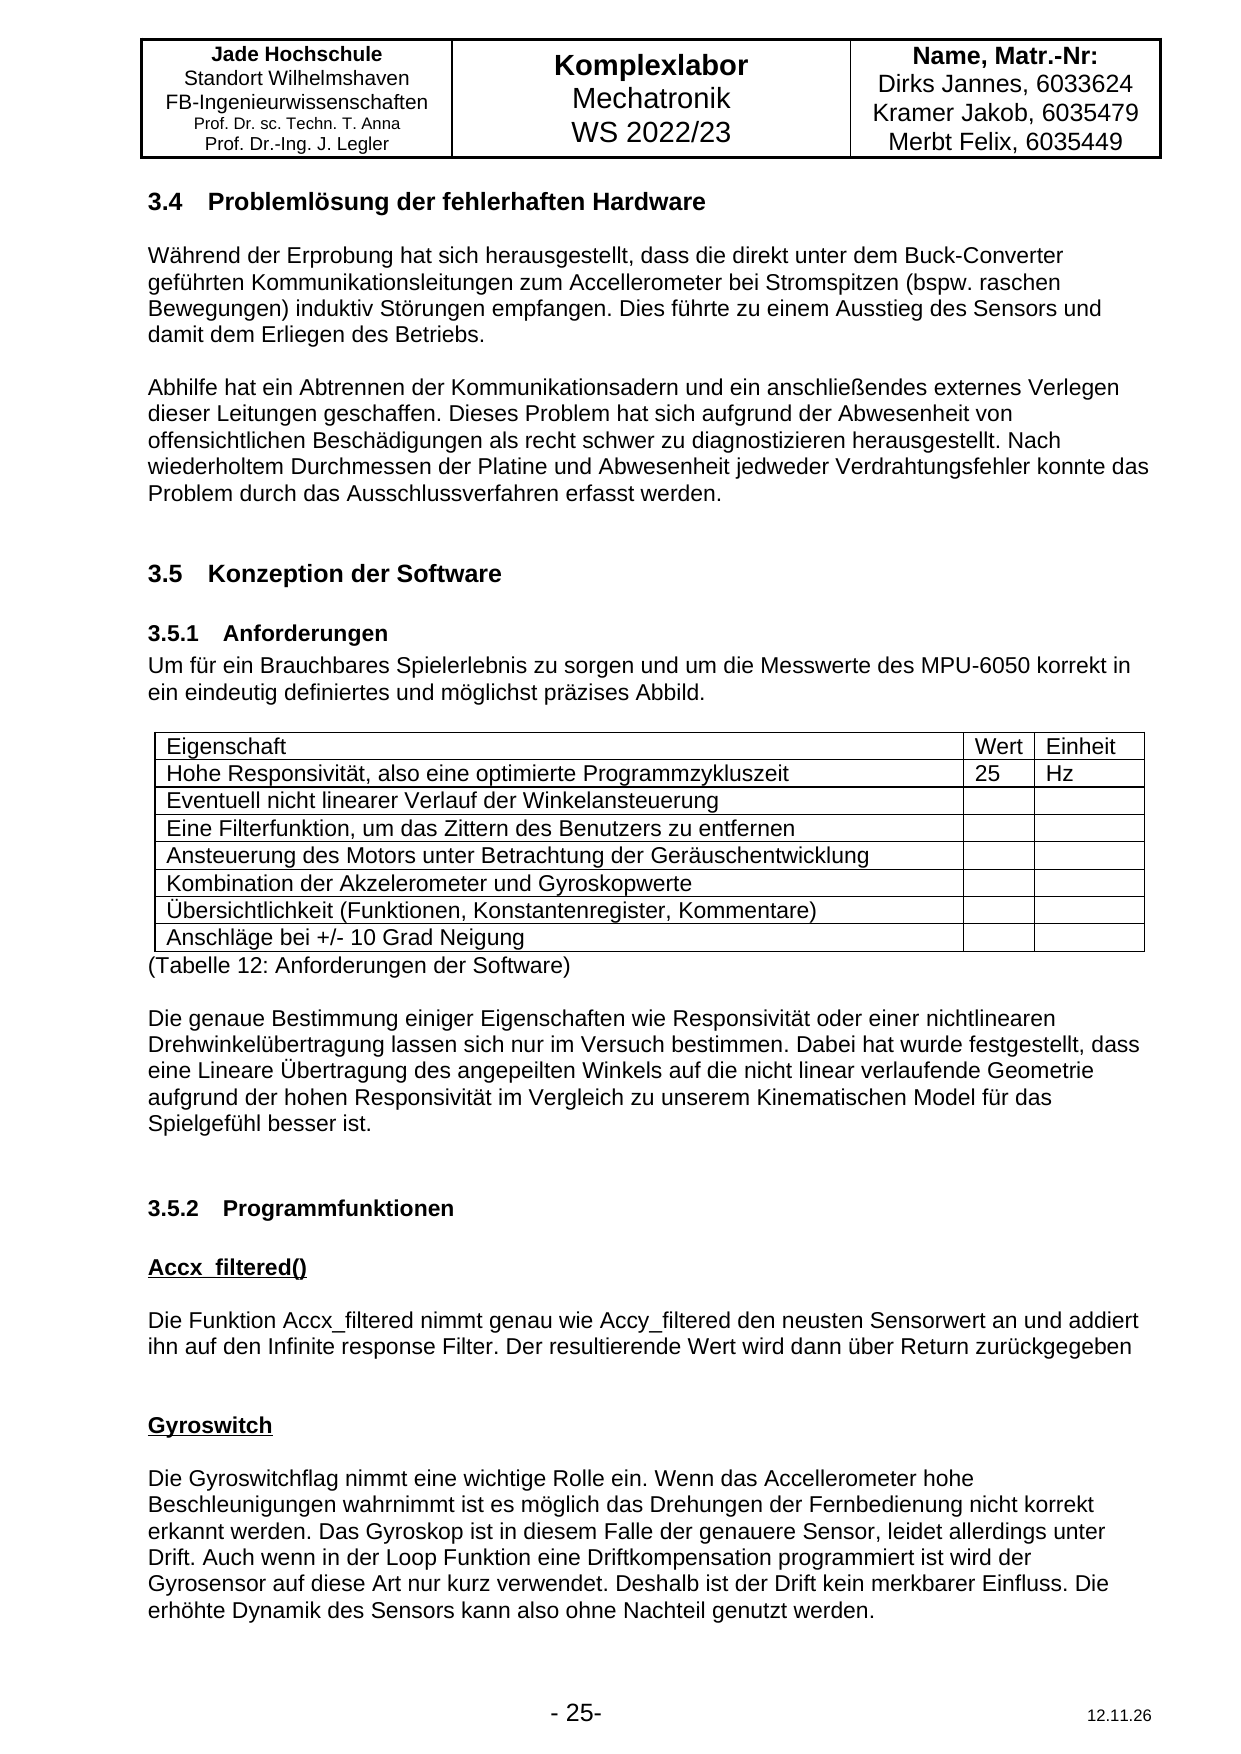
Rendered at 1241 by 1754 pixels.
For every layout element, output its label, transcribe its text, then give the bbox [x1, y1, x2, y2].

table_cell [964, 842, 1034, 868]
table_cell [964, 788, 1034, 814]
table_cell Übersichtlichkeit (Funktionen, Konstantenregister, Kommentare) [156, 897, 963, 923]
table_cell Kombination der Akzelerometer und Gyroskopwerte [156, 870, 963, 896]
text Um für ein Brauchbares Spielerlebnis zu sorgen und um die Messwerte des MPU-6050 korrekt in ein eindeutig definiertes und möglichst präzises Abbild. [148, 652, 1152, 705]
table_cell [1035, 924, 1144, 951]
table_cell [964, 870, 1034, 896]
table_cell [964, 897, 1034, 923]
text Die Gyroswitchflag nimmt eine wichtige Rolle ein. Wenn das Accellerometer hohe Beschleunigungen wahrnimmt ist es möglich das Drehungen der Fernbedienung nicht korrekt erkannt werden. Das Gyroskop ist in diesem Falle der genauere Sensor, leidet allerdings unter Drift. Auch wenn in der Loop Funktion eine Driftkompensation programmiert ist wird der Gyrosensor auf diese Art nur kurz verwendet. Deshalb ist der Drift kein merkbarer Einfluss. Die erhöhte Dynamik des Sensors kann also ohne Nachteil genutzt werden. [148, 1465, 1152, 1623]
text Während der Erprobung hat sich herausgestellt, dass die direkt unter dem Buck-Converter geführten Kommunikationsleitungen zum Accellerometer bei Stromspitzen (bspw. raschen Bewegungen) induktiv Störungen empfangen. Dies führte zu einem Ausstieg des Sensors und damit dem Erliegen des Betriebs. [148, 242, 1152, 348]
subtitle Konzeption der Software [148, 558, 1152, 587]
table_header Eigenschaft [156, 733, 963, 759]
table_cell Ansteuerung des Motors unter Betrachtung der Geräuschentwicklung [156, 842, 963, 868]
table_cell [1035, 842, 1144, 868]
table_cell [964, 815, 1034, 841]
text (Tabelle 12: Anforderungen der Software) [148, 952, 1152, 978]
subtitle Programmfunktionen [148, 1195, 1152, 1222]
text Die genaue Bestimmung einiger Eigenschaften wie Responsivität oder einer nichtlinearen Drehwinkelübertragung lassen sich nur im Versuch bestimmen. Dabei hat wurde festgestellt, dass eine Lineare Übertragung des angepeilten Winkels auf die nicht linear verlaufende Geometrie aufgrund der hohen Responsivität im Vergleich zu unserem Kinematischen Model für das Spielgefühl besser ist. [148, 1004, 1152, 1136]
table_cell Eine Filterfunktion, um das Zittern des Benutzers zu entfernen [156, 815, 963, 841]
table_cell [1035, 897, 1144, 923]
table_cell [1035, 788, 1144, 814]
table_cell [1035, 815, 1144, 841]
table_cell Hz [1035, 760, 1144, 786]
table_cell [964, 924, 1034, 951]
table_header Wert [964, 733, 1034, 759]
table_cell 25 [964, 760, 1034, 786]
table_header Einheit [1035, 733, 1144, 759]
subtitle Problemlösung der fehlerhaften Hardware [148, 187, 1152, 216]
table_cell Hohe Responsivität, also eine optimierte Programmzykluszeit [156, 760, 963, 786]
text Die Funktion Accx_filtered nimmt genau wie Accy_filtered den neusten Sensorwert an und addiert ihn auf den Infinite response Filter. Der resultierende Wert wird dann über Return zurückgegeben [148, 1307, 1152, 1359]
text Accx_filtered() [148, 1254, 1152, 1281]
text Gyroswitch [148, 1412, 1152, 1439]
table_cell Anschläge bei +/- 10 Grad Neigung [156, 924, 963, 951]
subtitle Anforderungen [148, 620, 1152, 646]
table_cell [1035, 870, 1144, 896]
table_cell Eventuell nicht linearer Verlauf der Winkelansteuerung [156, 788, 963, 814]
text Abhilfe hat ein Abtrennen der Kommunikationsadern und ein anschließendes externes Verlegen dieser Leitungen geschaffen. Dieses Problem hat sich aufgrund der Abwesenheit von offensichtlichen Beschädigungen als recht schwer zu diagnostizieren herausgestellt. Nach wiederholtem Durchmessen der Platine und Abwesenheit jedweder Verdrahtungsfehler konnte das Problem durch das Ausschlussverfahren erfasst werden. [148, 374, 1152, 506]
